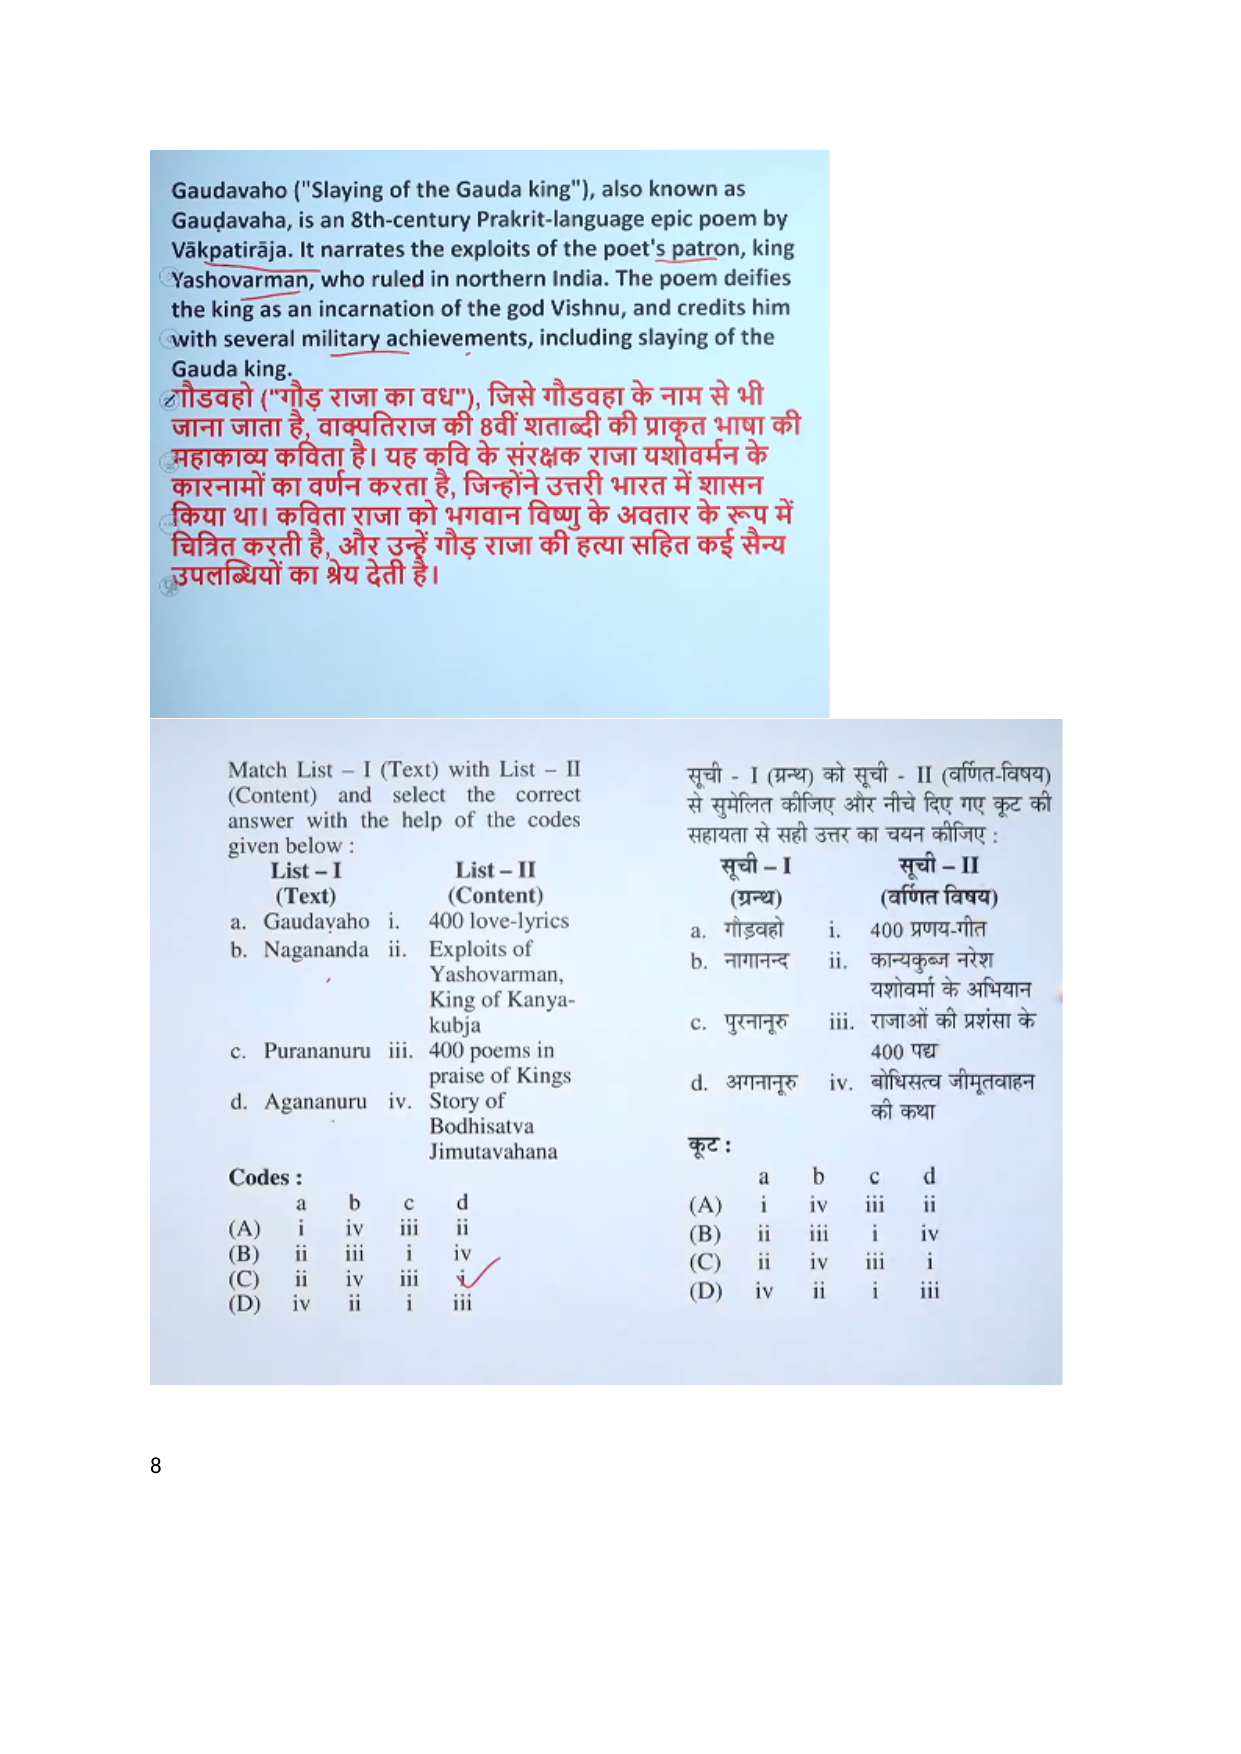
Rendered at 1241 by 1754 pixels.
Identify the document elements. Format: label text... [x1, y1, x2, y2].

picture [150, 719, 1063, 1385]
text 8 [150, 1451, 1090, 1479]
picture [150, 150, 830, 718]
